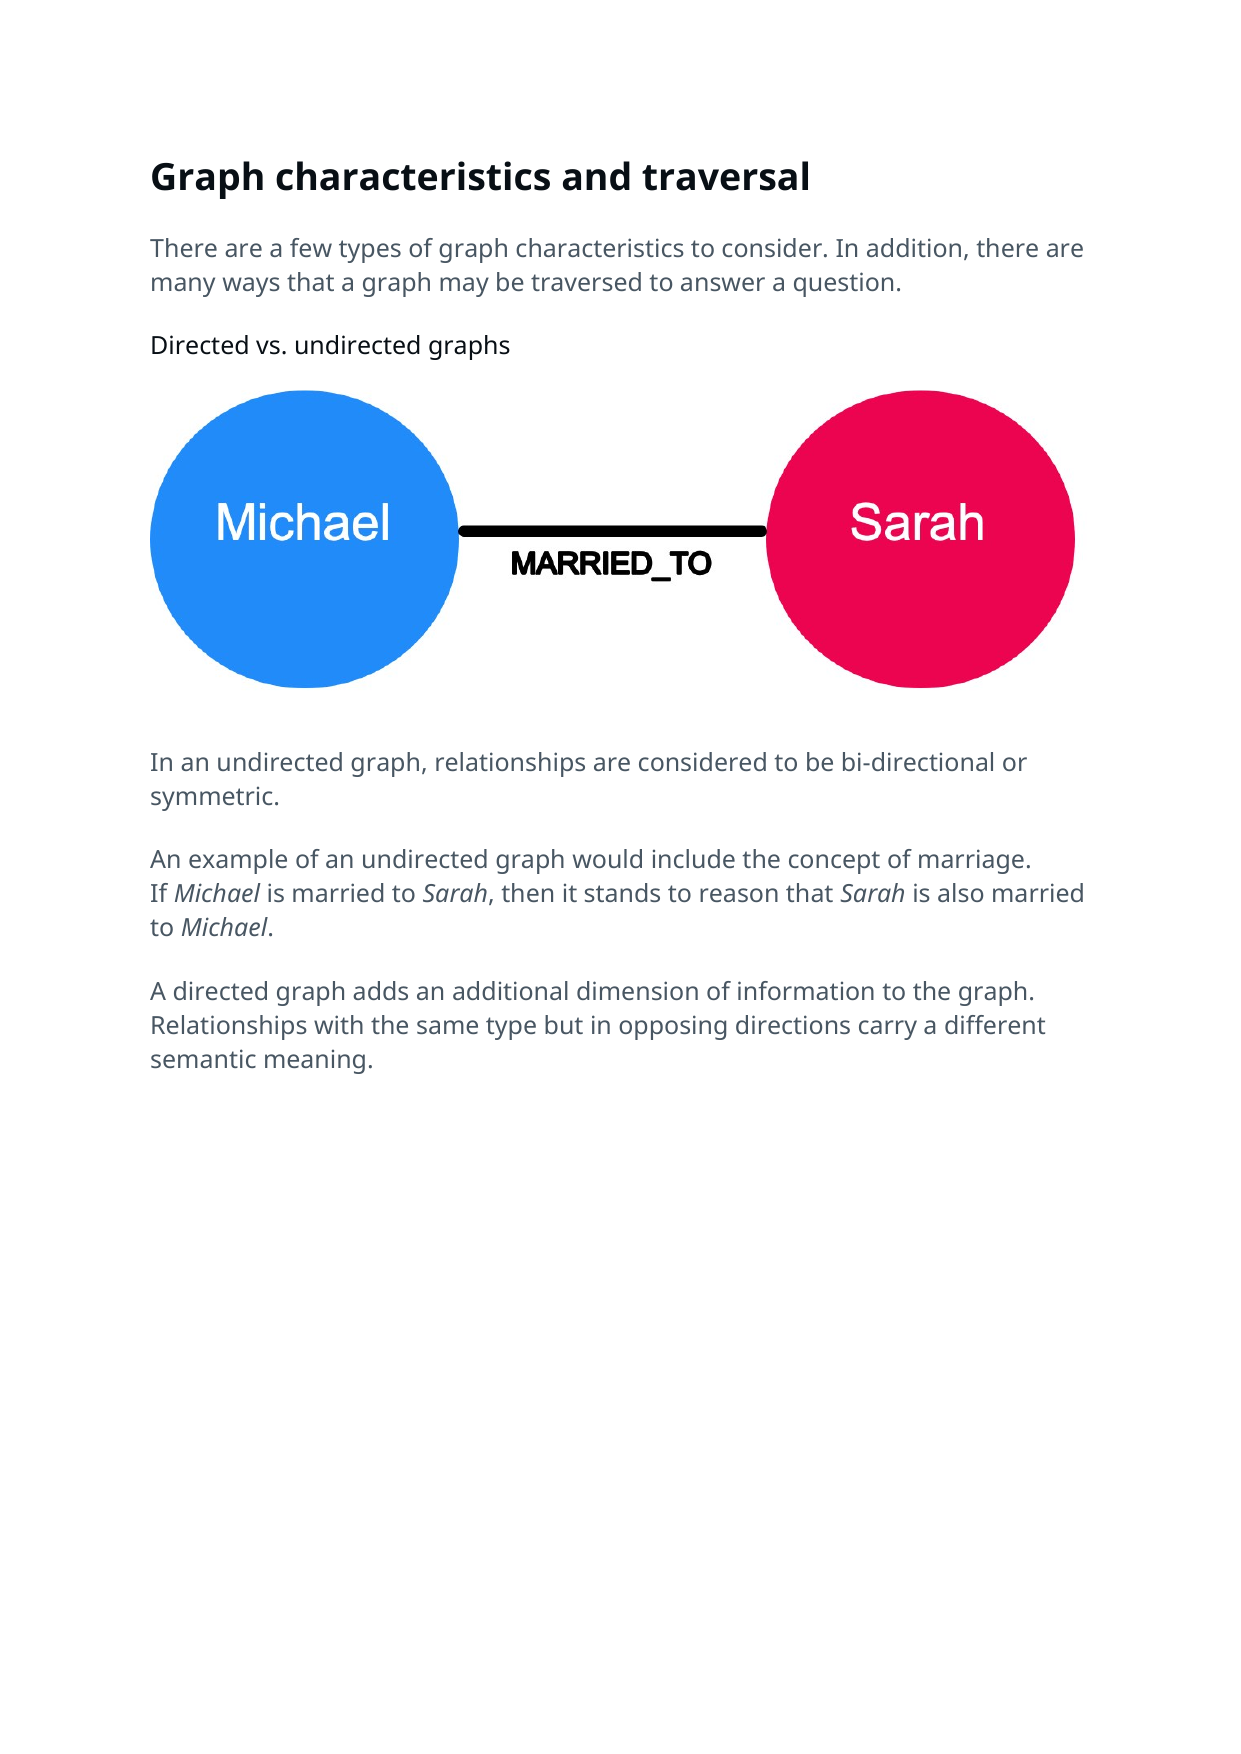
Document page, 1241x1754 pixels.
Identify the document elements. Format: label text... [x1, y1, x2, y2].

text In an undirected graph, relationships are considered to be bi-directional or symmetric. [150, 744, 1090, 813]
text There are a few types of graph characteristics to consider. In addition, there are many ways that a graph may be traversed to answer a question. [150, 230, 1090, 298]
subtitle Directed vs. undirected graphs [150, 327, 1090, 362]
subtitle Graph characteristics and traversal [150, 150, 1090, 201]
picture [150, 364, 1091, 714]
text A directed graph adds an additional dimension of information to the graph. Relationships with the same type but in opposing directions carry a different semantic meaning. [150, 973, 1090, 1075]
text An example of an undirected graph would include the concept of marriage. If Michael is married to Sarah, then it stands to reason that Sarah is also married to Michael. [150, 842, 1090, 944]
